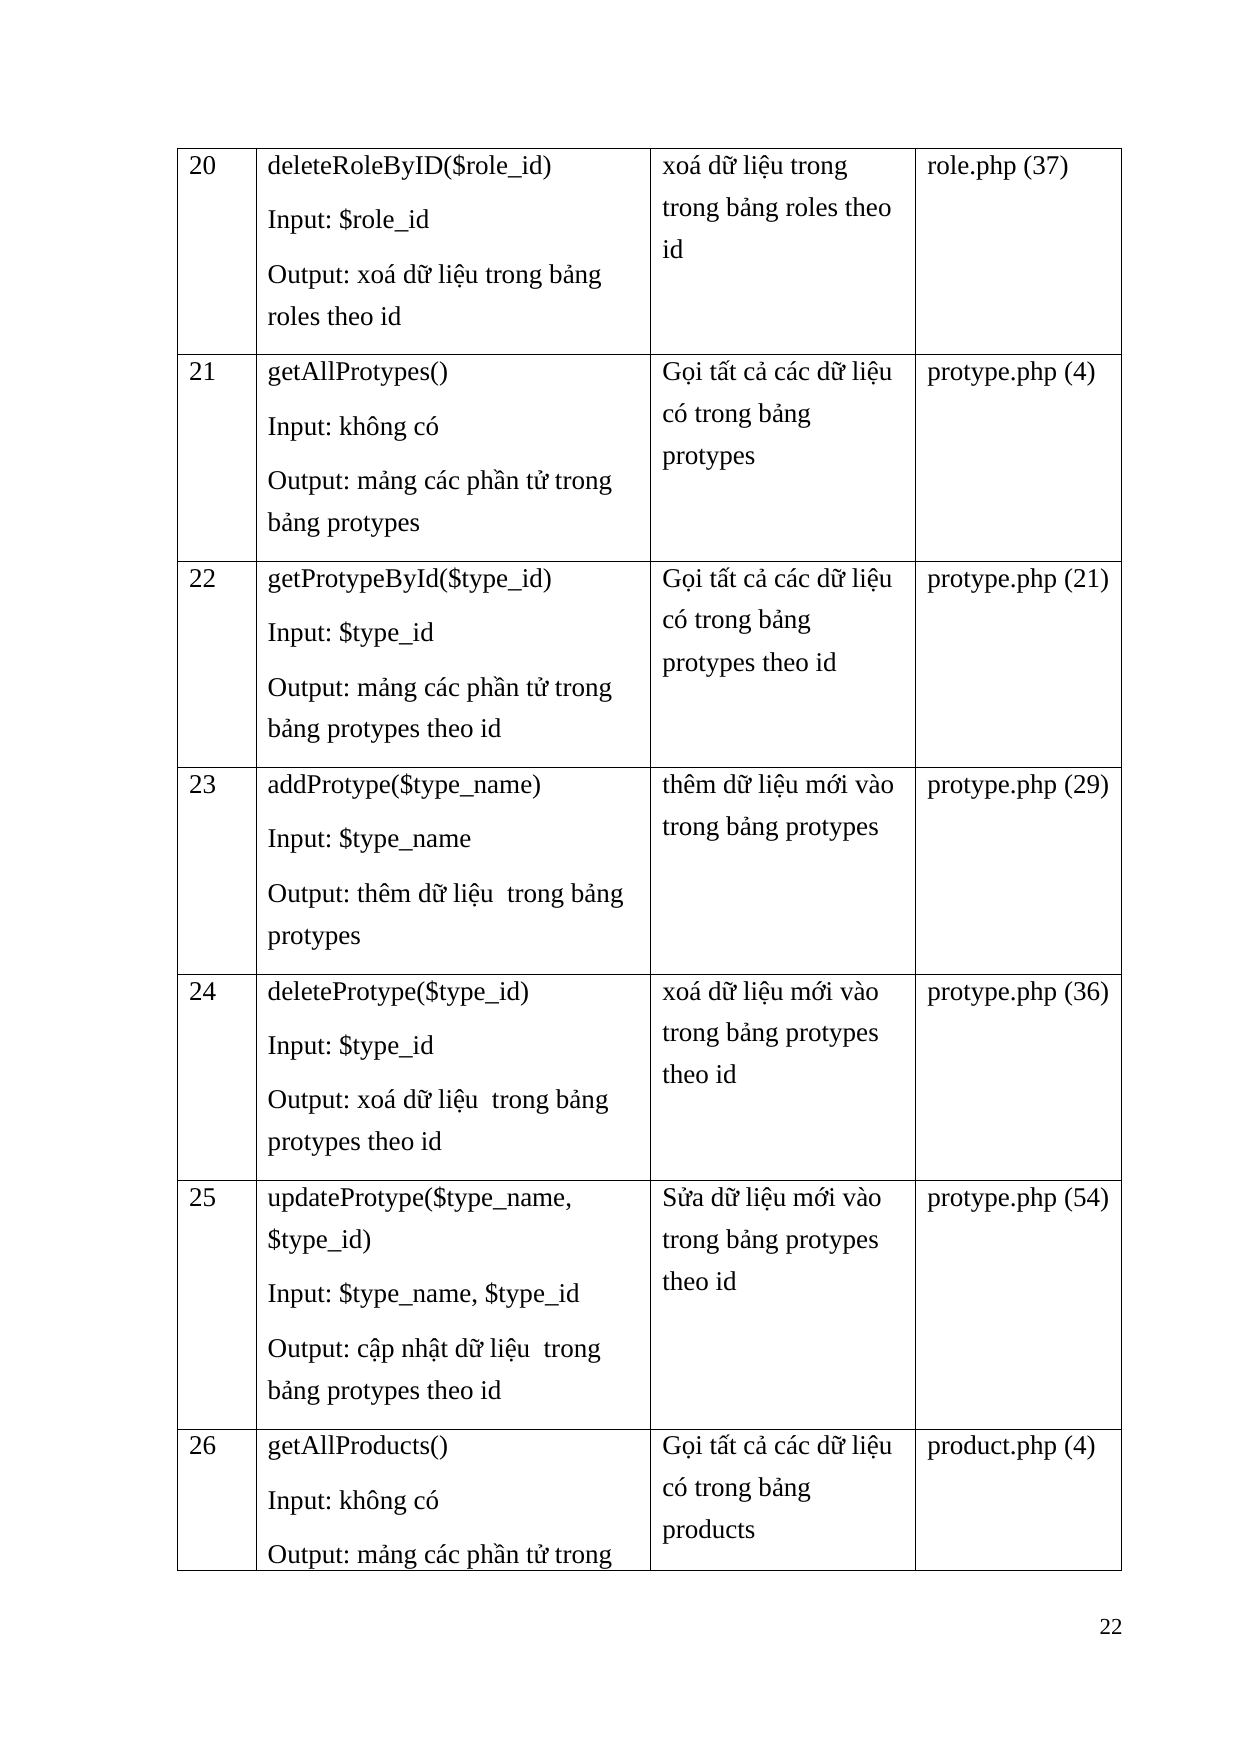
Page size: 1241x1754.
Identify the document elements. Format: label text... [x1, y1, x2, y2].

table_cell 26 [178, 1430, 256, 1569]
table_cell role.php (37) [916, 149, 1121, 354]
table_cell thêm dữ liệu mới vào trong bảng protypes [651, 768, 915, 973]
table_cell protype.php (21) [916, 562, 1121, 767]
table_cell protype.php (4) [916, 355, 1121, 561]
table_cell addProtype($type_name) Input: $type_name Output: thêm dữ liệu trong bảng protypes [257, 768, 650, 973]
table_cell deleteProtype($type_id) Input: $type_id Output: xoá dữ liệu trong bảng protypes theo id [257, 975, 650, 1180]
table_cell Gọi tất cả các dữ liệu có trong bảng protypes theo id [651, 562, 915, 767]
table_cell 21 [178, 355, 256, 561]
table_cell product.php (4) [916, 1430, 1121, 1569]
table_cell 24 [178, 975, 256, 1180]
table_cell getProtypeById($type_id) Input: $type_id Output: mảng các phần tử trong bảng protypes theo id [257, 562, 650, 767]
table_cell 22 [178, 562, 256, 767]
table_cell 25 [178, 1181, 256, 1428]
table_cell Gọi tất cả các dữ liệu có trong bảng protypes [651, 355, 915, 561]
table_cell protype.php (54) [916, 1181, 1121, 1428]
table_cell xoá dữ liệu trong trong bảng roles theo id [651, 149, 915, 354]
table_cell 20 [178, 149, 256, 354]
table_cell Sửa dữ liệu mới vào trong bảng protypes theo id [651, 1181, 915, 1428]
table_cell updateProtype($type_name, $type_id) Input: $type_name, $type_id Output: cập nhật dữ liệu trong bảng protypes theo id [257, 1181, 650, 1428]
table_cell getAllProtypes() Input: không có Output: mảng các phần tử trong bảng protypes [257, 355, 650, 561]
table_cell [257, 1430, 650, 1569]
table_cell xoá dữ liệu mới vào trong bảng protypes theo id [651, 975, 915, 1180]
table_cell 23 [178, 768, 256, 973]
table_cell protype.php (29) [916, 768, 1121, 973]
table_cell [651, 1430, 915, 1569]
table_cell deleteRoleByID($role_id) Input: $role_id Output: xoá dữ liệu trong bảng roles theo id [257, 149, 650, 354]
table_cell protype.php (36) [916, 975, 1121, 1180]
